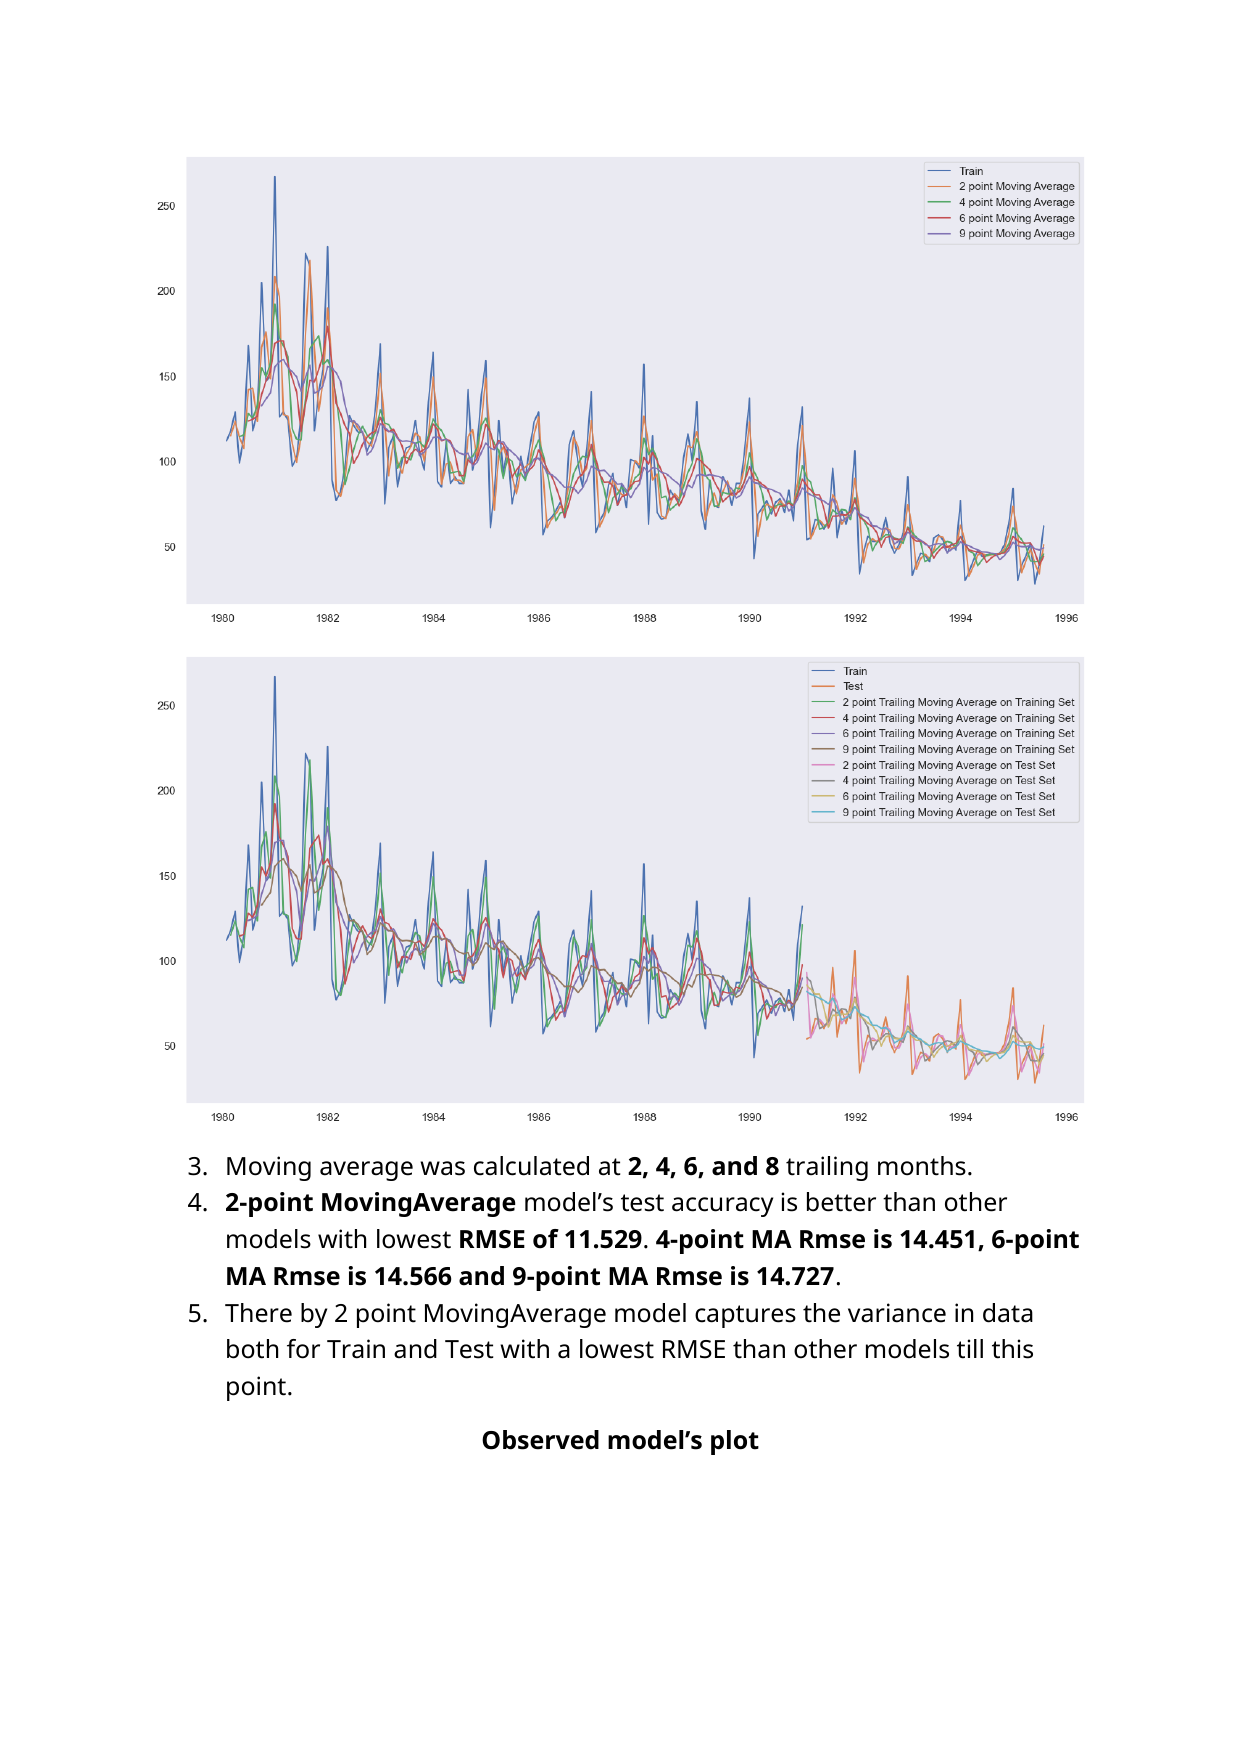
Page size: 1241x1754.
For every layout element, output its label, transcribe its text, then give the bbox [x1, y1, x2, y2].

list 2-point MovingAverage model’s test accuracy is better than other models with lowest RMSE of 11.529. 4-point MA Rmse is 14.451, 6-point MA Rmse is 14.566 and 9-point MA Rmse is 14.727. [187, 1185, 1090, 1293]
list There by 2 point MovingAverage model captures the variance in data both for Train and Test with a lowest RMSE than other models till this point. [187, 1295, 1090, 1403]
picture [150, 649, 1091, 1130]
text Observed model’s plot [150, 1422, 1090, 1456]
list Moving average was calculated at 2, 4, 6, and 8 trailing months. [187, 1148, 1090, 1182]
picture [150, 150, 1091, 631]
